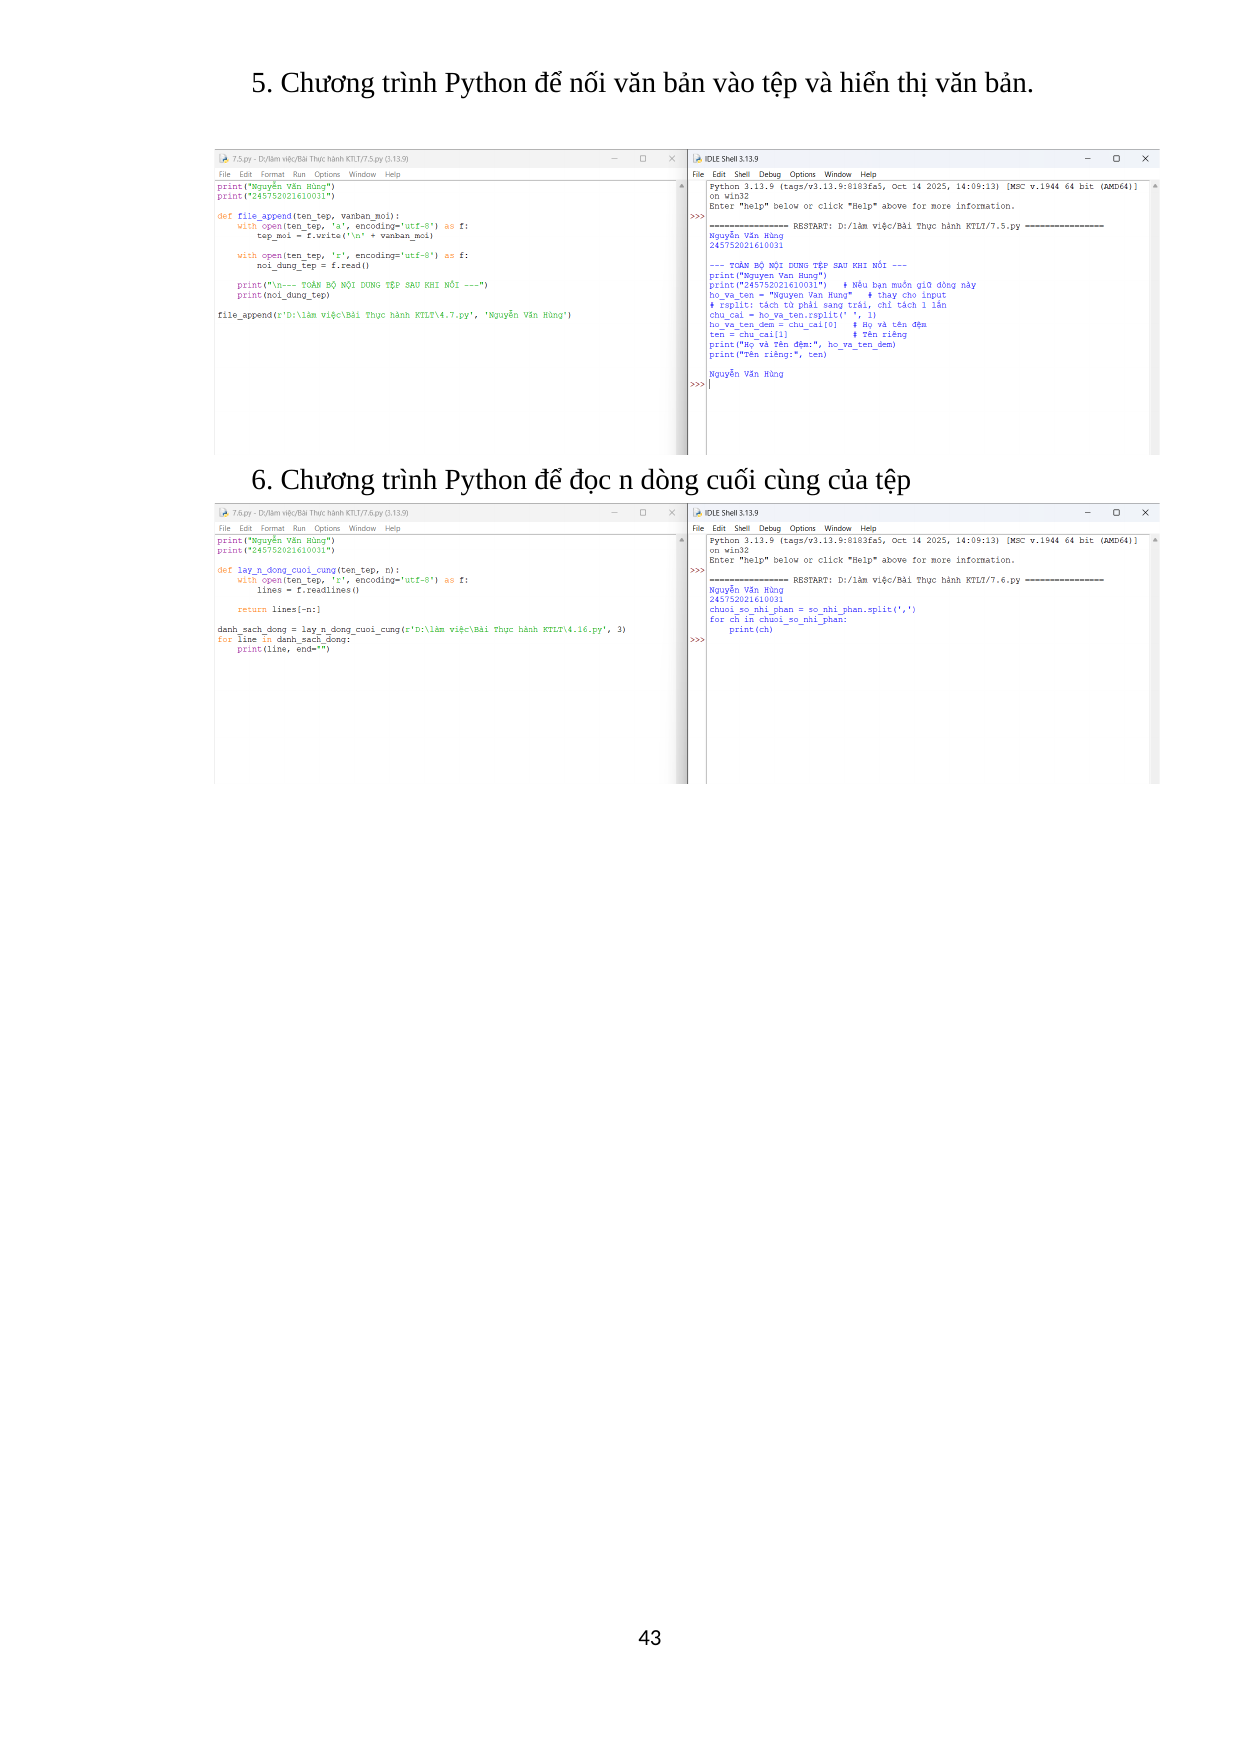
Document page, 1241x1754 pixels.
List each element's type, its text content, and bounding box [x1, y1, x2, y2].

picture [214, 503, 1160, 784]
picture [214, 149, 1160, 455]
text 5. Chương trình Python để nối văn bản vào tệp và hiển thị văn bản. [215, 66, 1122, 99]
text 6. Chương trình Python để đọc n dòng cuối cùng của tệp [215, 462, 1122, 495]
